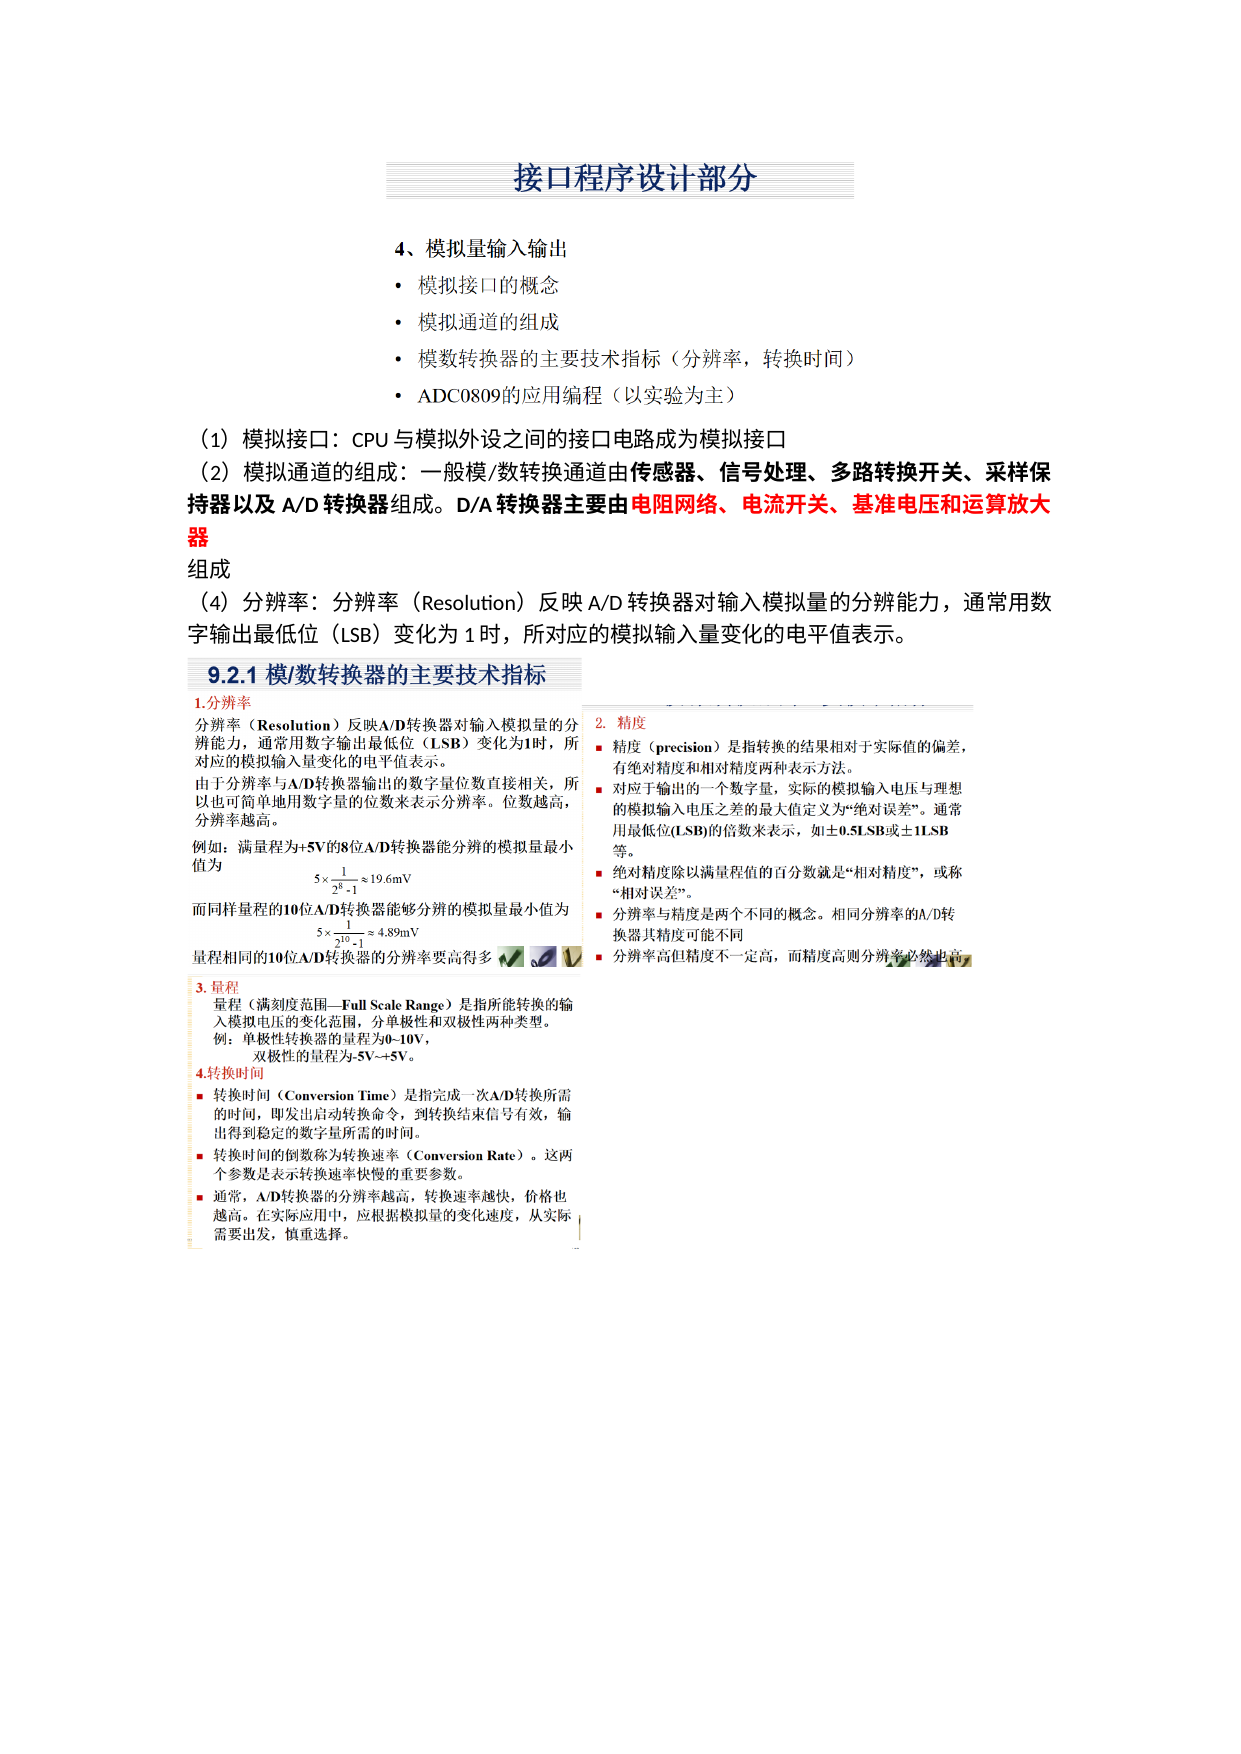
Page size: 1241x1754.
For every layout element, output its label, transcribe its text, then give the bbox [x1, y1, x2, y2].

text （1）模拟接口：CPU与模拟外设之间的接口电路成为模拟接口 [187, 422, 1053, 454]
text 组成 [187, 552, 1053, 584]
picture [386, 162, 855, 407]
picture [187, 974, 581, 1249]
picture [187, 657, 974, 967]
text （2）模拟通道的组成：一般模/数转换通道由传感器、信号处理、多路转换开关、采样保持器以及 A/D转换器组成。D/A转换器主要由电阻网络、电流开关、基准电压和运算放大器 [187, 454, 1053, 552]
list 分辨率：分辨率（Resolution）反映A/D转换器对输入模拟量的分辨能力，通常用数字输出最低位（LSB）变化为1时，所对应的模拟输入量变化的电平值表示。 [187, 584, 1053, 649]
